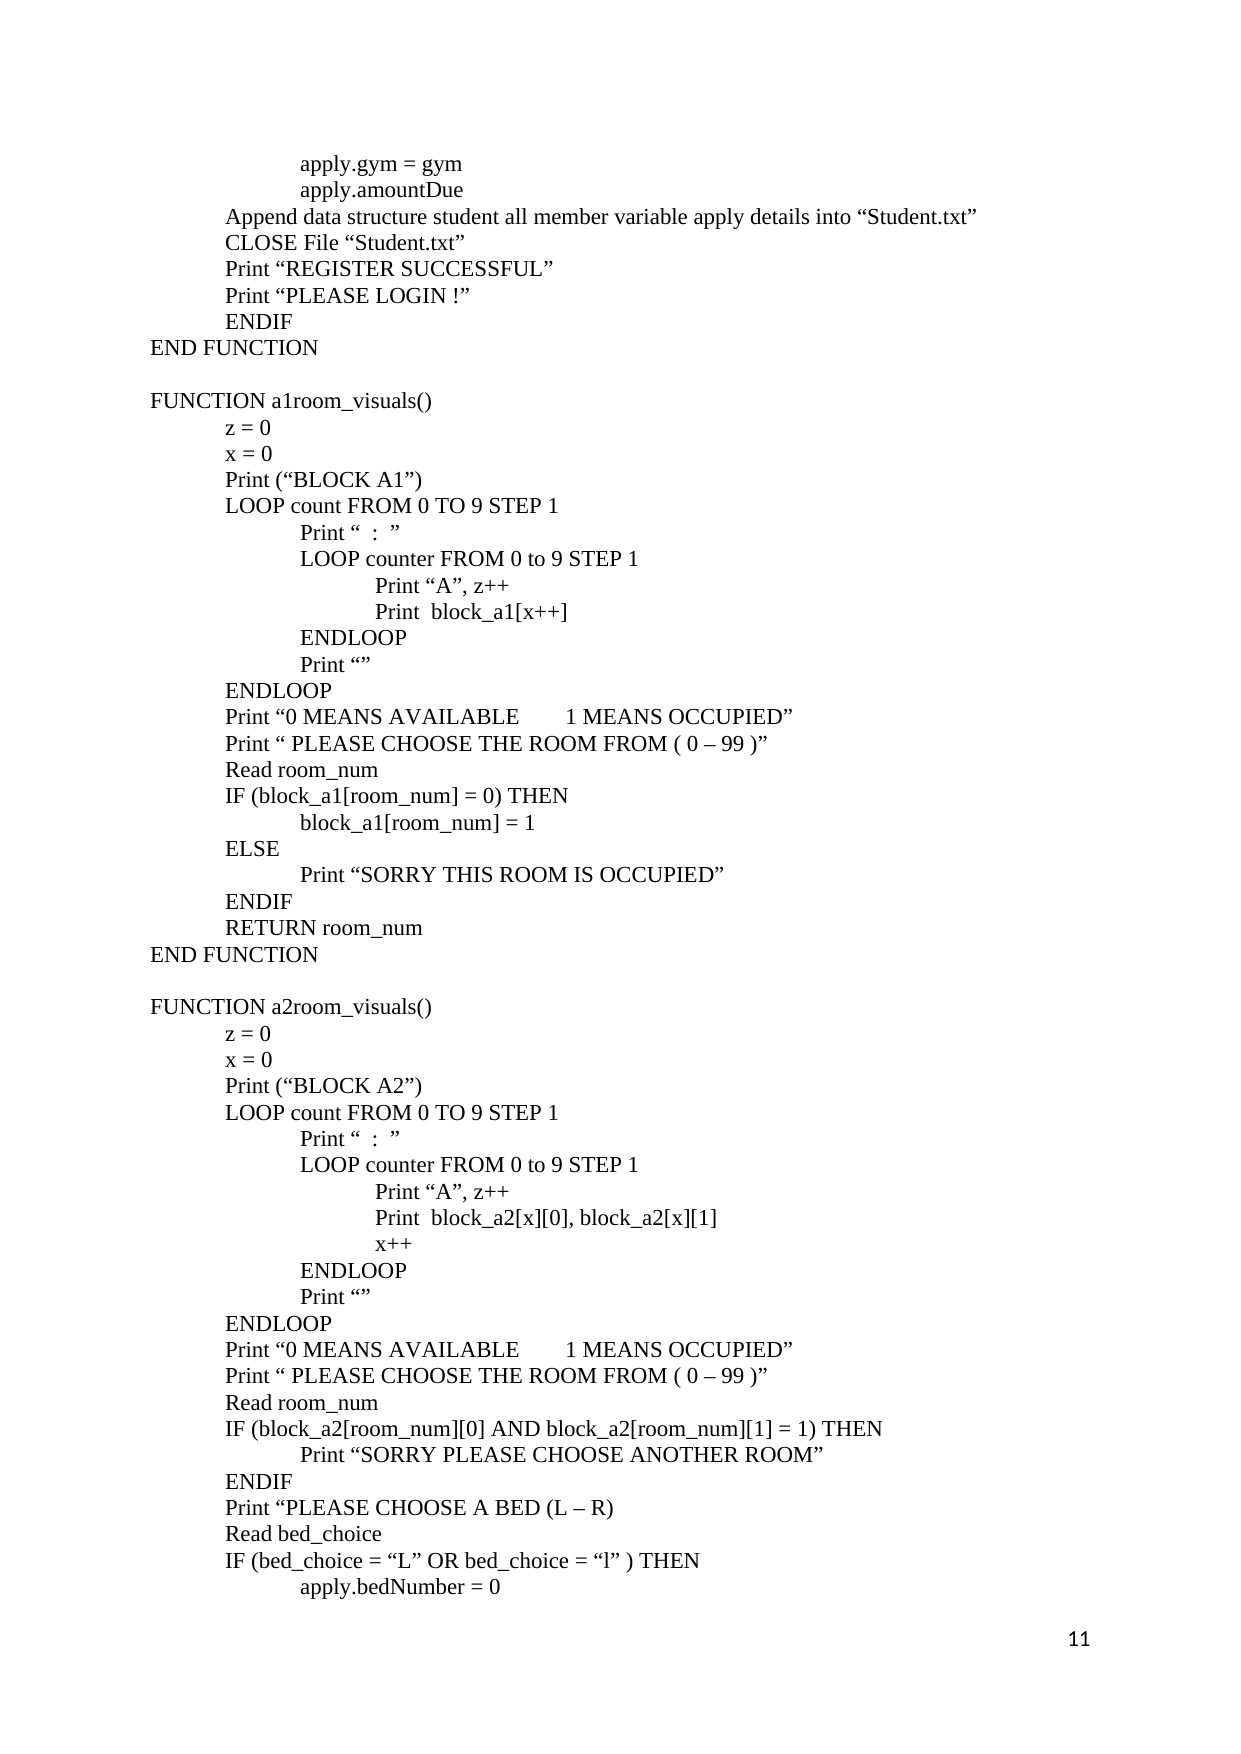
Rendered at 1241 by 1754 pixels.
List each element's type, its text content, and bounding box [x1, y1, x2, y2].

text ENDIF [150, 888, 1090, 914]
text Print “ : ” [150, 519, 1090, 545]
text Print “” [150, 1283, 1090, 1309]
text CLOSE File “Student.txt” [150, 229, 1090, 255]
text Append data structure student all member variable apply details into “Student.txt” [150, 203, 1090, 229]
text z = 0 [150, 1020, 1090, 1046]
text x = 0 [150, 1046, 1090, 1072]
text z = 0 [150, 413, 1090, 440]
text ENDLOOP [150, 1257, 1090, 1283]
text Print “PLEASE CHOOSE A BED (L – R) [150, 1494, 1090, 1520]
text FUNCTION a2room_visuals() [150, 993, 1090, 1020]
text RETURN room_num [150, 914, 1090, 941]
text ENDLOOP [150, 1309, 1090, 1336]
text IF (bed_choice = “L” OR bed_choice = “l” ) THEN [150, 1547, 1090, 1573]
text Print block_a1[x++] [150, 598, 1090, 624]
text Print “PLEASE LOGIN !” [150, 282, 1090, 308]
text FUNCTION a1room_visuals() [150, 387, 1090, 413]
text END FUNCTION [150, 334, 1090, 361]
text ELSE [150, 835, 1090, 862]
text IF (block_a1[room_num] = 0) THEN [150, 782, 1090, 809]
text Print “ : ” [150, 1125, 1090, 1151]
text apply.bedNumber = 0 [150, 1573, 1090, 1599]
text Print “0 MEANS AVAILABLE 1 MEANS OCCUPIED” [150, 703, 1090, 730]
text x = 0 [150, 440, 1090, 466]
text ENDIF [150, 1468, 1090, 1494]
text Print “ PLEASE CHOOSE THE ROOM FROM ( 0 – 99 )” [150, 730, 1090, 756]
text Print “A”, z++ [150, 572, 1090, 598]
text ENDLOOP [150, 677, 1090, 703]
text apply.amountDue [150, 176, 1090, 203]
text ENDIF [150, 308, 1090, 334]
text apply.gym = gym [150, 150, 1090, 176]
text x++ [150, 1231, 1090, 1257]
text Print block_a2[x][0], block_a2[x][1] [150, 1204, 1090, 1231]
text Print “” [150, 651, 1090, 677]
text Print “A”, z++ [150, 1178, 1090, 1204]
text Print “SORRY THIS ROOM IS OCCUPIED” [150, 862, 1090, 888]
text Print “ PLEASE CHOOSE THE ROOM FROM ( 0 – 99 )” [150, 1362, 1090, 1389]
text LOOP count FROM 0 TO 9 STEP 1 [150, 493, 1090, 519]
text Read room_num [150, 1389, 1090, 1415]
text block_a1[room_num] = 1 [150, 809, 1090, 835]
text END FUNCTION [150, 941, 1090, 967]
text Read room_num [150, 756, 1090, 782]
text Print (“BLOCK A1”) [150, 466, 1090, 493]
text Print “REGISTER SUCCESSFUL” [150, 255, 1090, 282]
text LOOP count FROM 0 TO 9 STEP 1 [150, 1099, 1090, 1125]
text Print (“BLOCK A2”) [150, 1072, 1090, 1099]
text Print “SORRY PLEASE CHOOSE ANOTHER ROOM” [150, 1441, 1090, 1468]
text Read bed_choice [150, 1520, 1090, 1547]
text LOOP counter FROM 0 to 9 STEP 1 [150, 1151, 1090, 1178]
text IF (block_a2[room_num][0] AND block_a2[room_num][1] = 1) THEN [150, 1415, 1090, 1441]
text ENDLOOP [150, 624, 1090, 651]
text LOOP counter FROM 0 to 9 STEP 1 [150, 545, 1090, 572]
text Print “0 MEANS AVAILABLE 1 MEANS OCCUPIED” [150, 1336, 1090, 1362]
